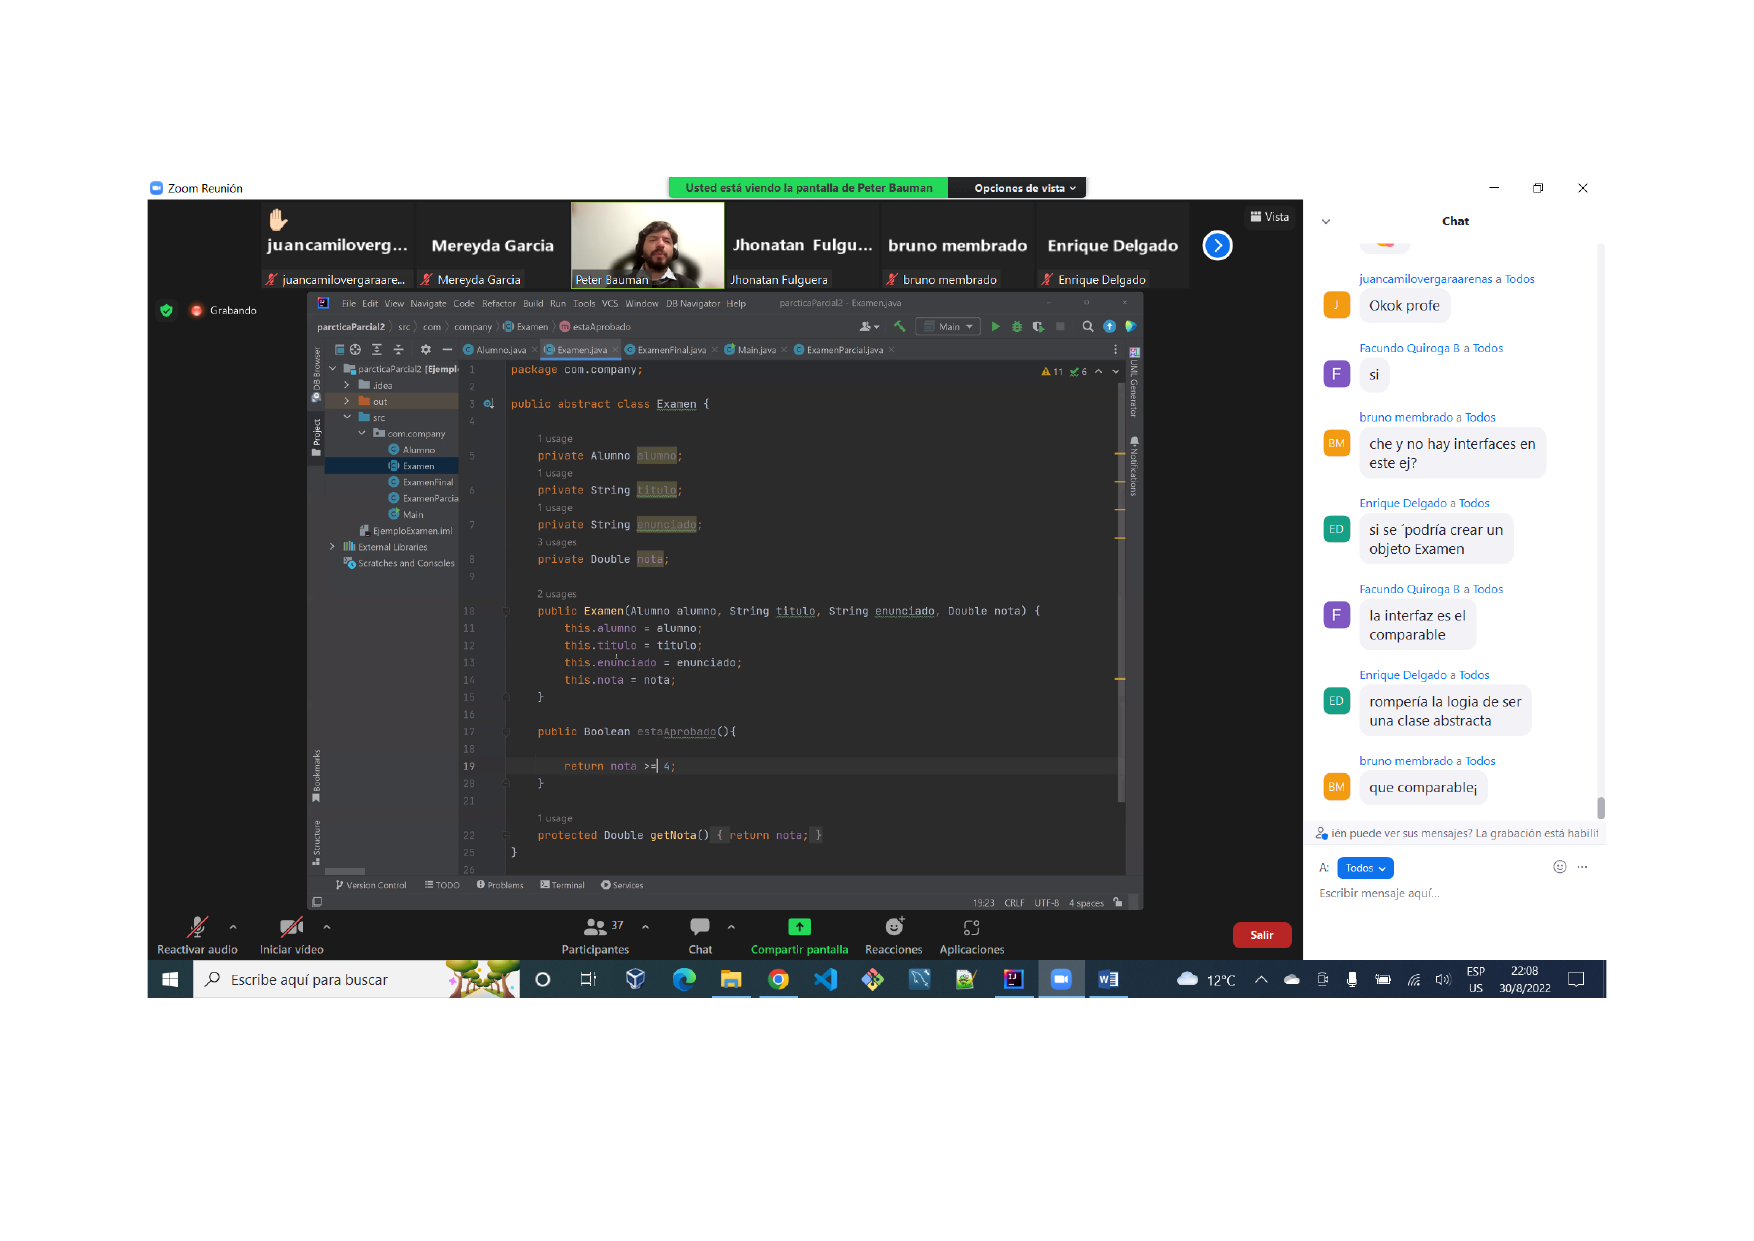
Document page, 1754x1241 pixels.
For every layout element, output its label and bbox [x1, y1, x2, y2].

picture [147, 177, 1607, 998]
